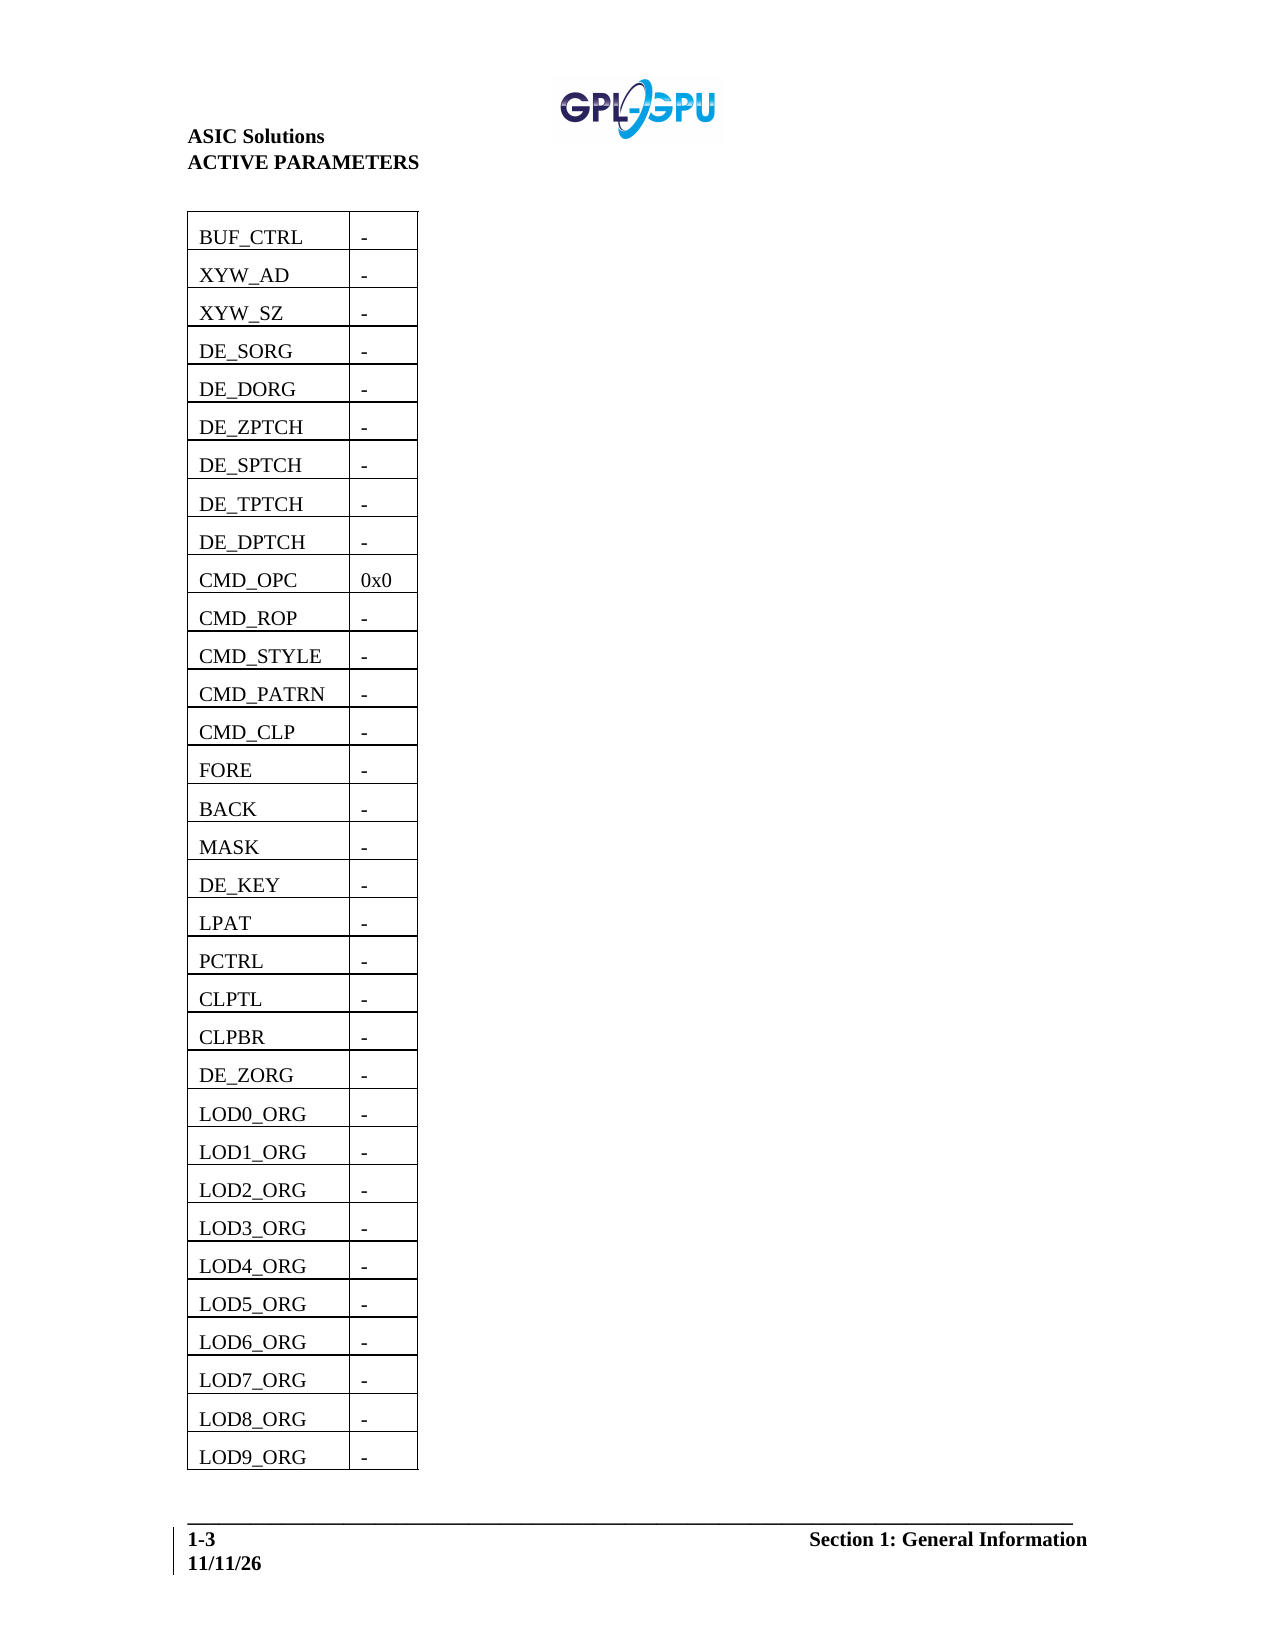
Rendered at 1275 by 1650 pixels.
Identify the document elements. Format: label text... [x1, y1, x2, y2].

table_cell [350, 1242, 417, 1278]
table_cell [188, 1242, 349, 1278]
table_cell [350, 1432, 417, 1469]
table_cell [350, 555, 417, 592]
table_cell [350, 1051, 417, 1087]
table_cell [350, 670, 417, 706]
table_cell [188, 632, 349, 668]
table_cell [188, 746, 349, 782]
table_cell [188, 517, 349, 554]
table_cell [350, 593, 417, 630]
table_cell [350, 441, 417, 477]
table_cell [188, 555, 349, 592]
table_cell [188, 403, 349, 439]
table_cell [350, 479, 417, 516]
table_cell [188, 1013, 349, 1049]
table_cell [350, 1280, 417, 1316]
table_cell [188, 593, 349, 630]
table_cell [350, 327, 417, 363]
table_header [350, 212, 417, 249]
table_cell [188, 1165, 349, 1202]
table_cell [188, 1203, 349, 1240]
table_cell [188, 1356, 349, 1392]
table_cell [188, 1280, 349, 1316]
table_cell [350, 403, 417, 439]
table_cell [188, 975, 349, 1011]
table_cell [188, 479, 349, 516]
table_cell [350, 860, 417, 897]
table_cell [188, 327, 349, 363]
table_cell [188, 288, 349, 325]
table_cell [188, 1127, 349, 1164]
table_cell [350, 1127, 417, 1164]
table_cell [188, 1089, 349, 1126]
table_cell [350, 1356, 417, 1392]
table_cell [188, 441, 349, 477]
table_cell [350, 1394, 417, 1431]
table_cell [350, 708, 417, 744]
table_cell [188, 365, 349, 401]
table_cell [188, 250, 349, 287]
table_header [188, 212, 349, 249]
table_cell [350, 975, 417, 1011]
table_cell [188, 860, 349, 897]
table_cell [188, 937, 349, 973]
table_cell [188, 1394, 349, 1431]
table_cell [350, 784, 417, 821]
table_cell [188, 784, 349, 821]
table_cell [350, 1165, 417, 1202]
picture [550, 75, 725, 144]
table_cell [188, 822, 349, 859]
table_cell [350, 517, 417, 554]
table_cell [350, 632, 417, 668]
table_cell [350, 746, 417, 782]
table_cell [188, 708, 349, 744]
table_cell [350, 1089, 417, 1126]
text ACTIVE parameters [187, 150, 1087, 174]
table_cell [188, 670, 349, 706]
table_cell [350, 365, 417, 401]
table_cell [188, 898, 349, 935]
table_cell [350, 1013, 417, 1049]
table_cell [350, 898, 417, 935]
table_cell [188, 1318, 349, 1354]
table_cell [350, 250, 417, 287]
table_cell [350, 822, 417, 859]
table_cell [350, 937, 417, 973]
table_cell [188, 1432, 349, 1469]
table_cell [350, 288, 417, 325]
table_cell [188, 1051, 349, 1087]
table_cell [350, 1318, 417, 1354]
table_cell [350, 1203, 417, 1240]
